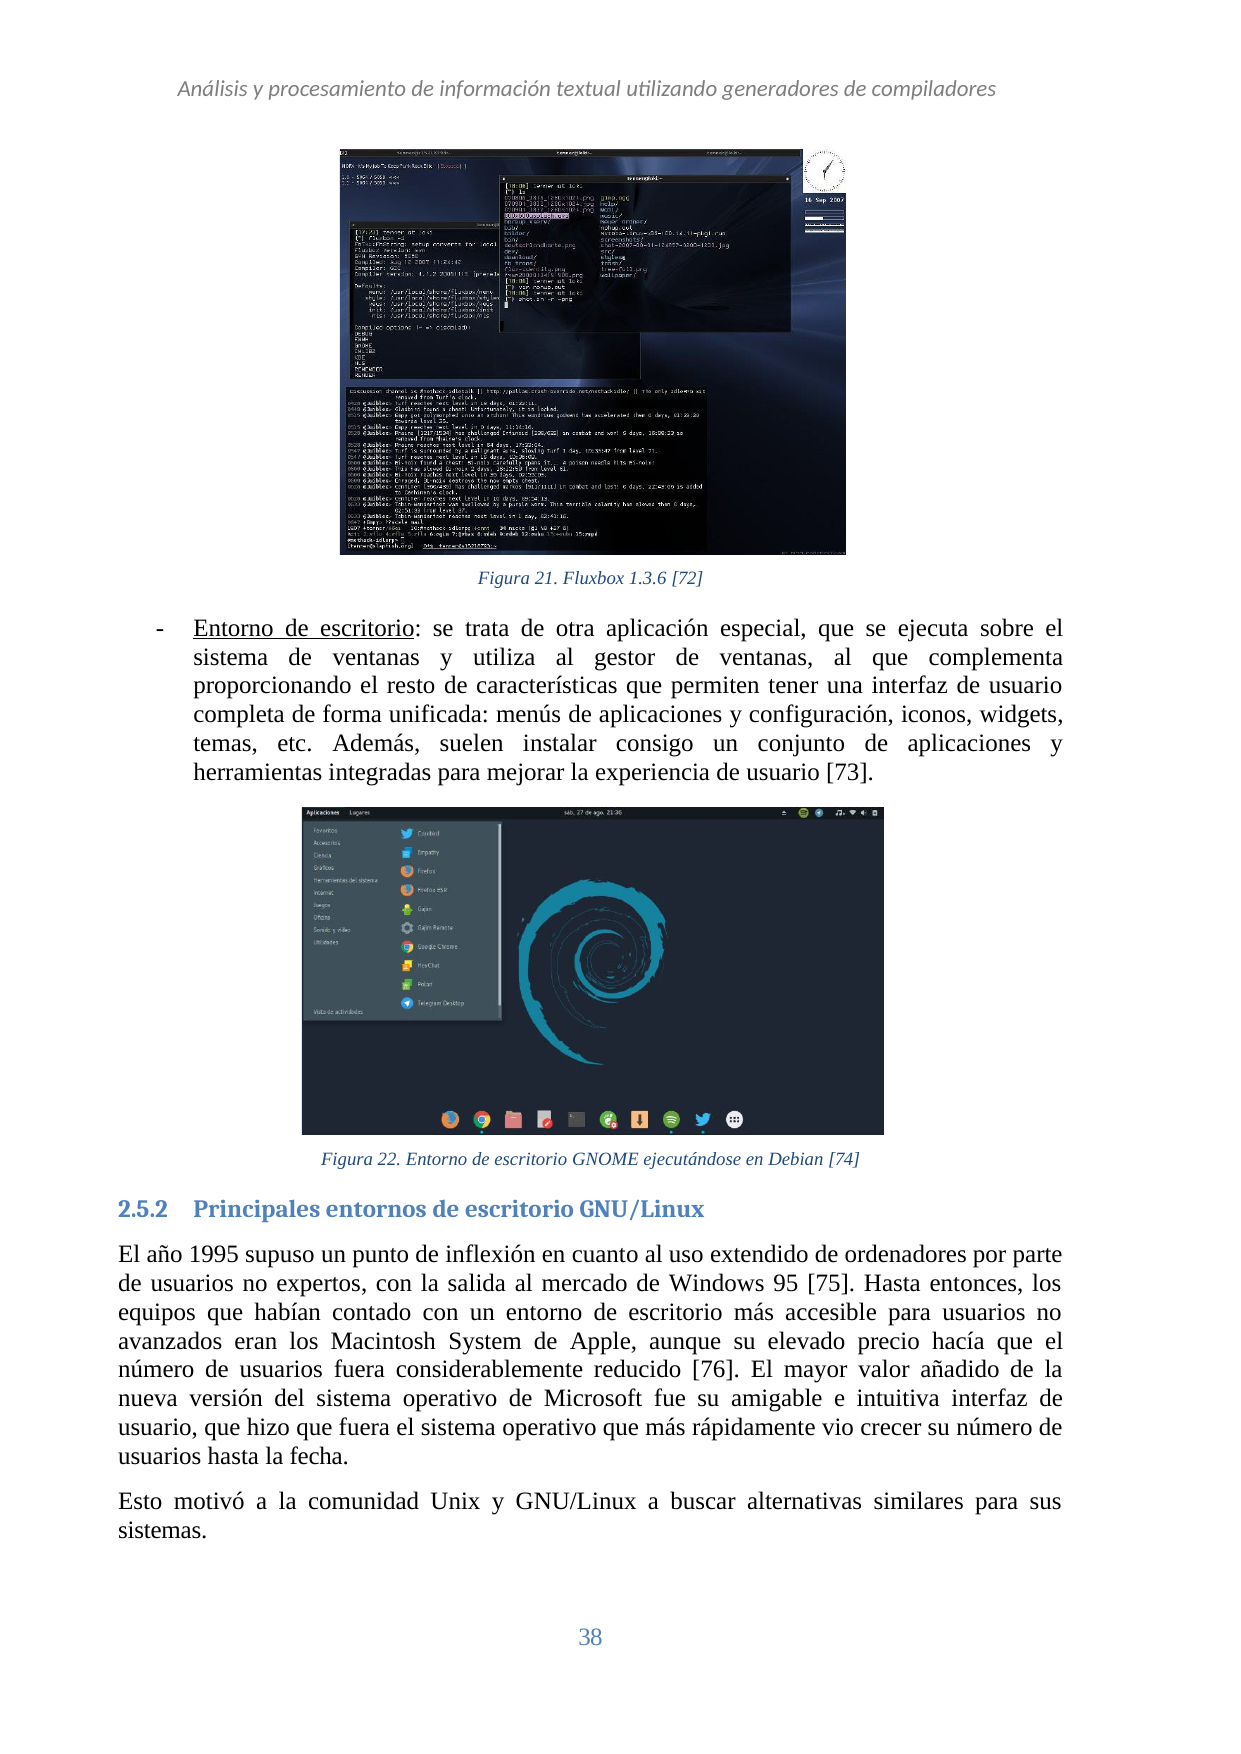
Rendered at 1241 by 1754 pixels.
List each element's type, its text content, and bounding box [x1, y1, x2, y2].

text Esto motivó a la comunidad Unix y GNU/Linux a buscar alternativas similares para sus sistemas. [118, 1486, 1062, 1544]
list Entorno de escritorio: se trata de otra aplicación especial, que se ejecuta sobre el sistema de ventanas y utiliza al gestor de ventanas, al que complementa proporcionando el resto de características que permiten tener una interfaz de usuario completa de forma unificada: menús de aplicaciones y configuración, iconos, widgets, temas, etc. Además, suelen instalar consigo un conjunto de aplicaciones y herramientas integradas para mejorar la experiencia de usuario [73]. [156, 613, 1063, 785]
picture [339, 149, 846, 555]
subtitle Principales entornos de escritorio GNU/Linux [118, 1195, 1173, 1223]
text El año 1995 supuso un punto de inflexión en cuanto al uso extendido de ordenadores por parte de usuarios no expertos, con la salida al mercado de Windows 95 [75]. Hasta entonces, los equipos que habían contado con un entorno de escritorio más accesible para usuarios no avanzados eran los Macintosh System de Apple, aunque su elevado precio hacía que el número de usuarios fuera considerablemente reducido [76]. El mayor valor añadido de la nueva versión del sistema operativo de Microsoft fue su amigable e intuitiva interfaz de usuario, que hizo que fuera el sistema operativo que más rápidamente vio crecer su número de usuarios hasta la fecha. [118, 1239, 1063, 1469]
text Figura 21. Fluxbox 1.3.6 [72] [254, 567, 928, 588]
picture [301, 807, 884, 1135]
